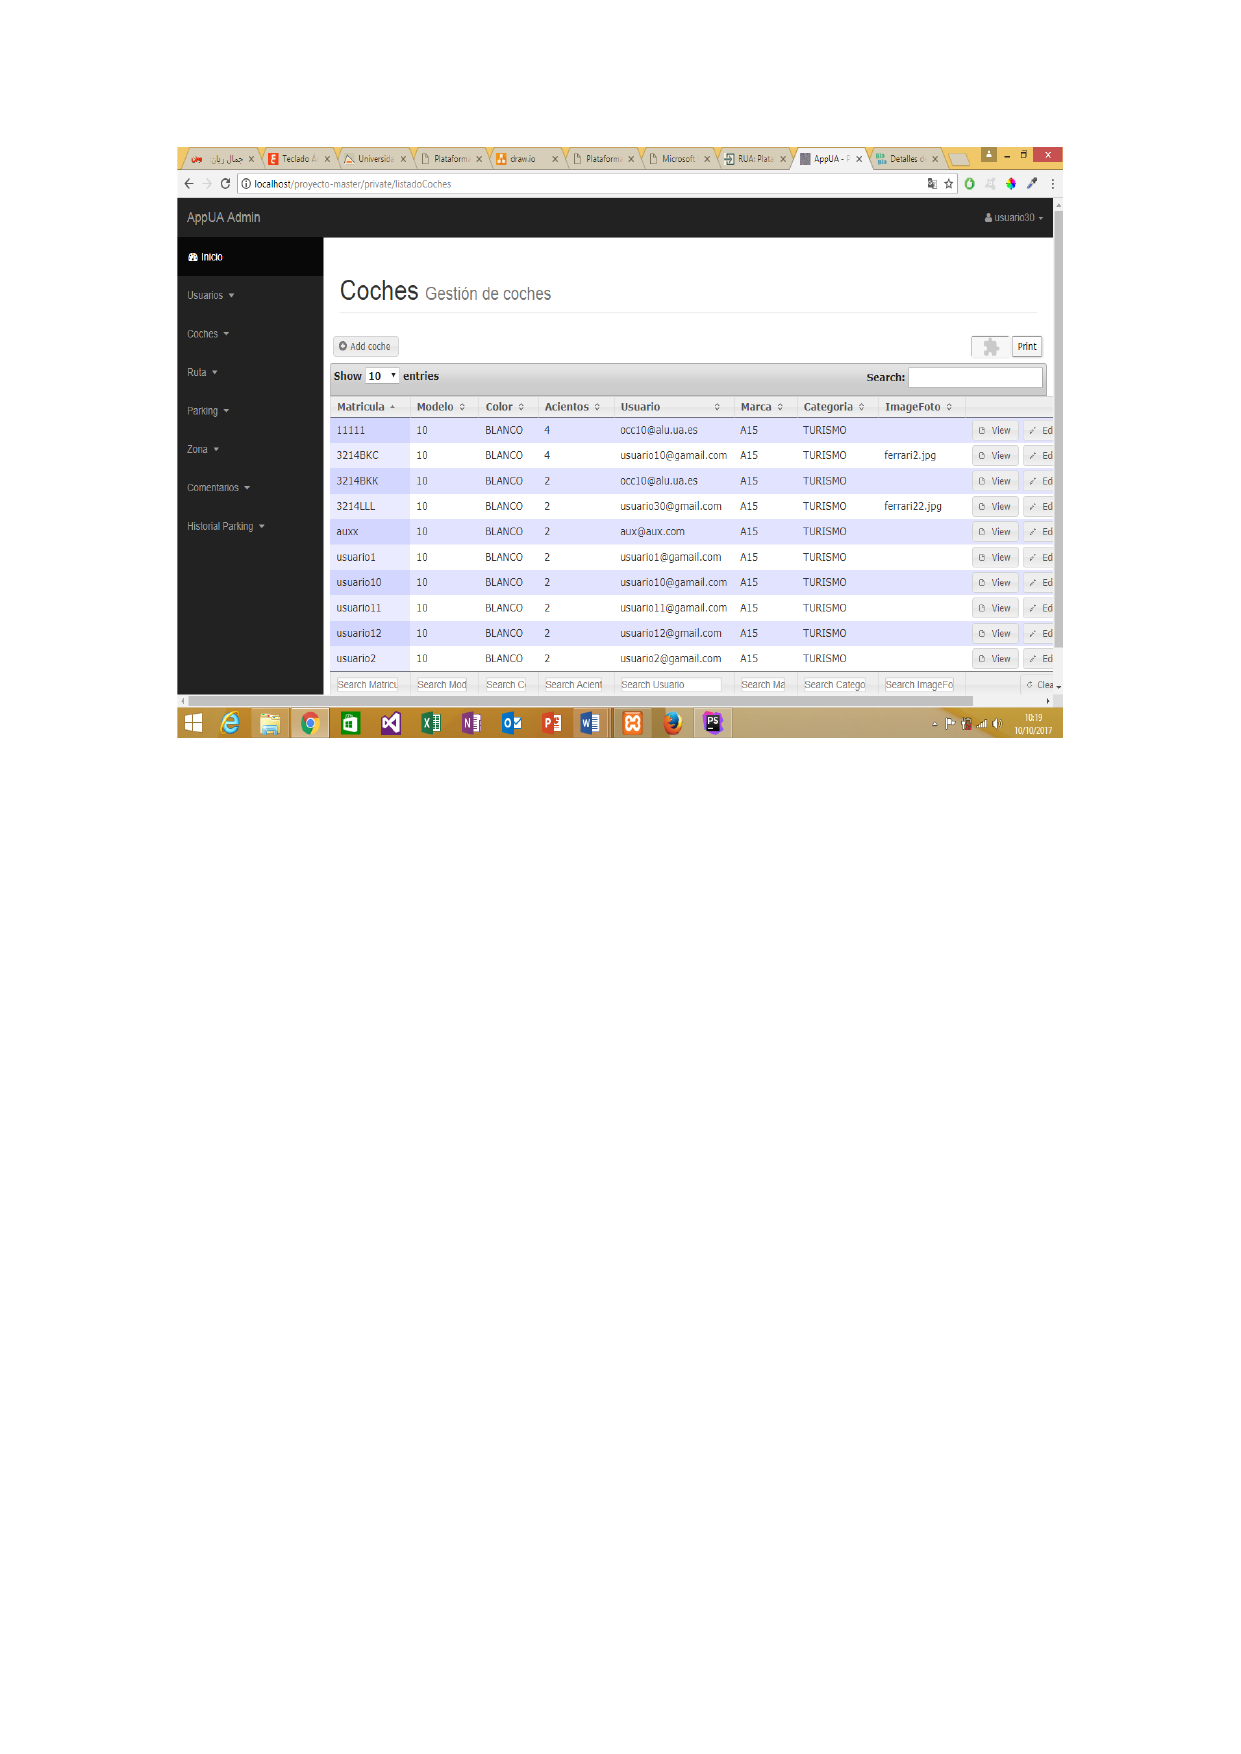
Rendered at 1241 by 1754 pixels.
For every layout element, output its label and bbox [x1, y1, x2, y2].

picture [177, 147, 1063, 738]
